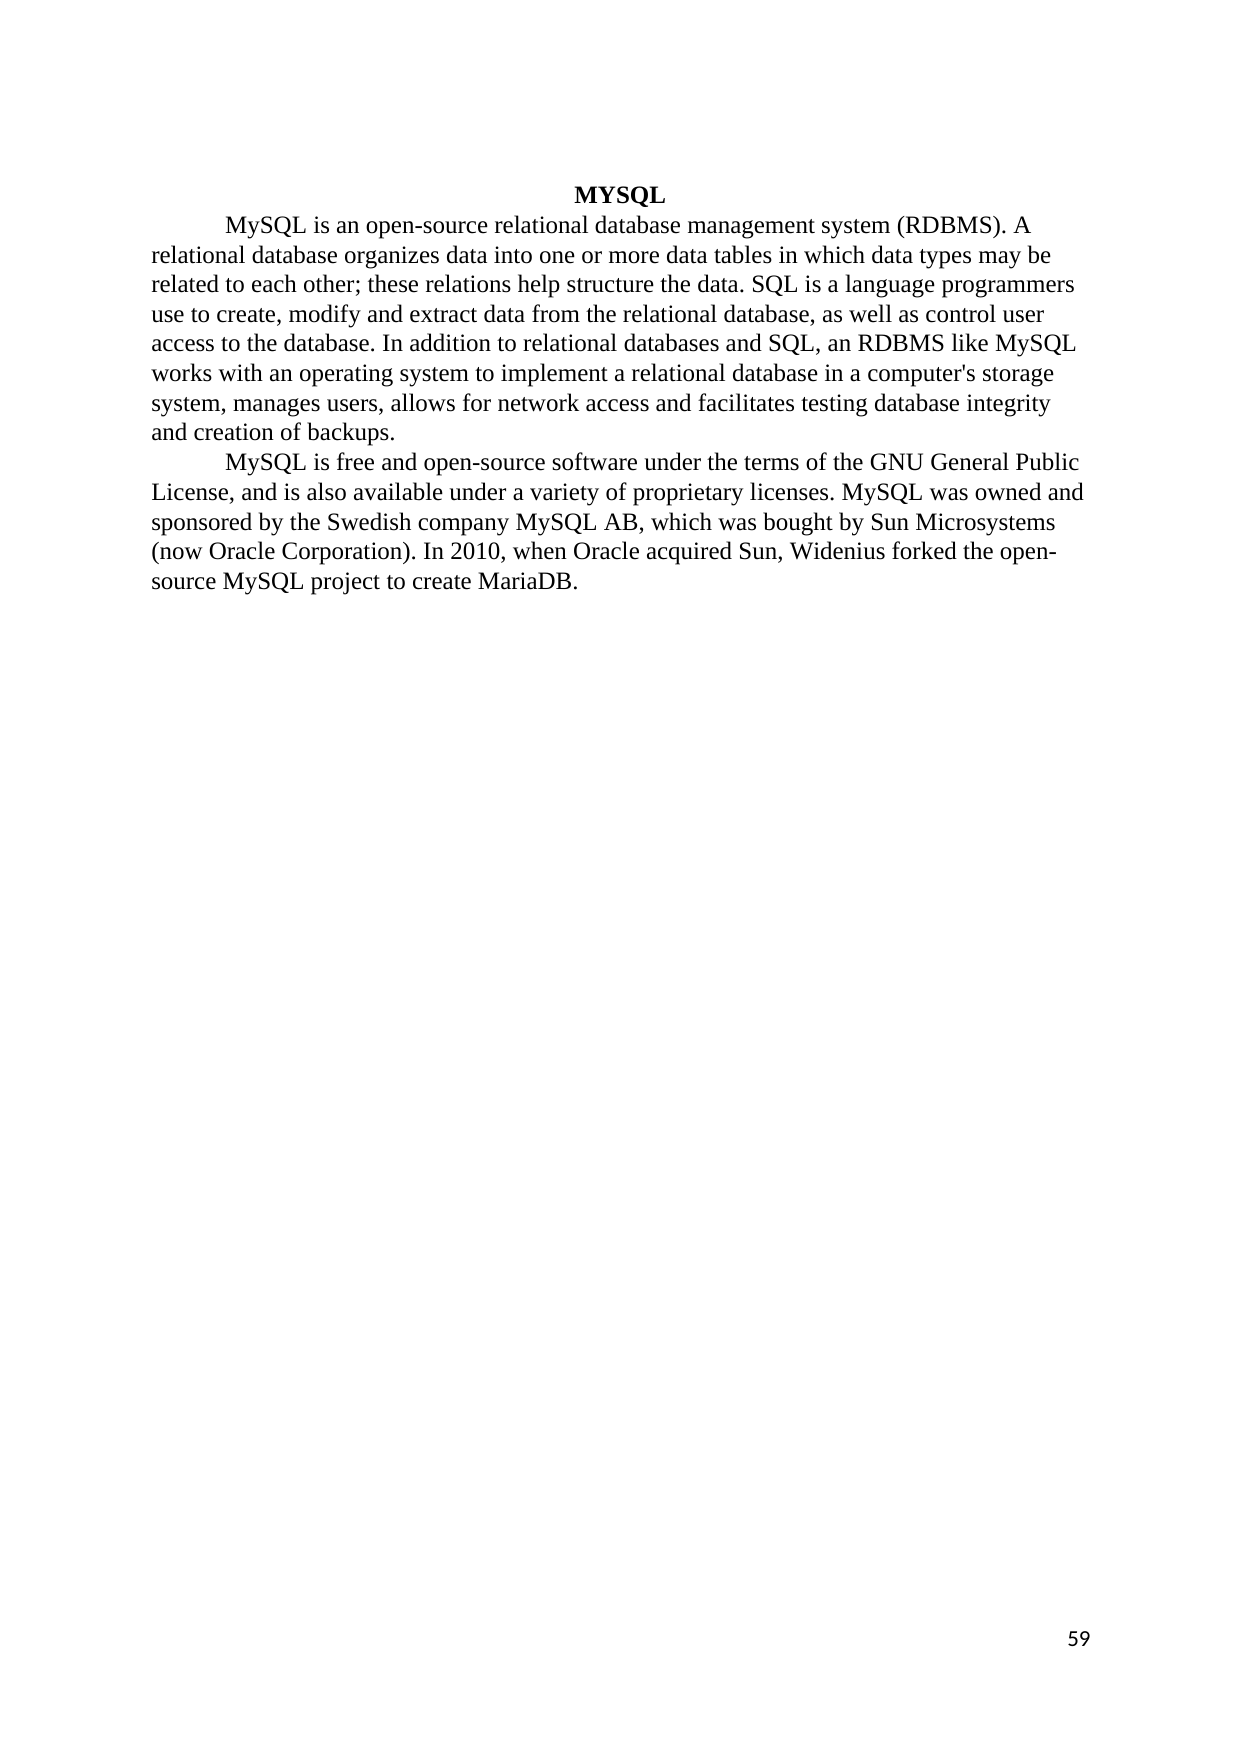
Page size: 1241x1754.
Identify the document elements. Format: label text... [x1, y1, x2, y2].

text MYSQL [150, 180, 1090, 209]
text MySQL is an open-source relational database management system (RDBMS). A relational database organizes data into one or more data tables in which data types may be related to each other; these relations help structure the data. SQL is a language programmers use to create, modify and extract data from the relational database, as well as control user access to the database. In addition to relational databases and SQL, an RDBMS like MySQL works with an operating system to implement a relational database in a computer's storage system, manages users, allows for network access and facilitates testing database integrity and creation of backups. [150, 210, 1090, 446]
text MySQL is free and open-source software under the terms of the GNU General Public License, and is also available under a variety of proprietary licenses. MySQL was owned and sponsored by the Swedish company MySQL AB, which was bought by Sun Microsystems (now Oracle Corporation). In 2010, when Oracle acquired Sun, Widenius forked the open-source MySQL project to create MariaDB. [150, 447, 1090, 594]
